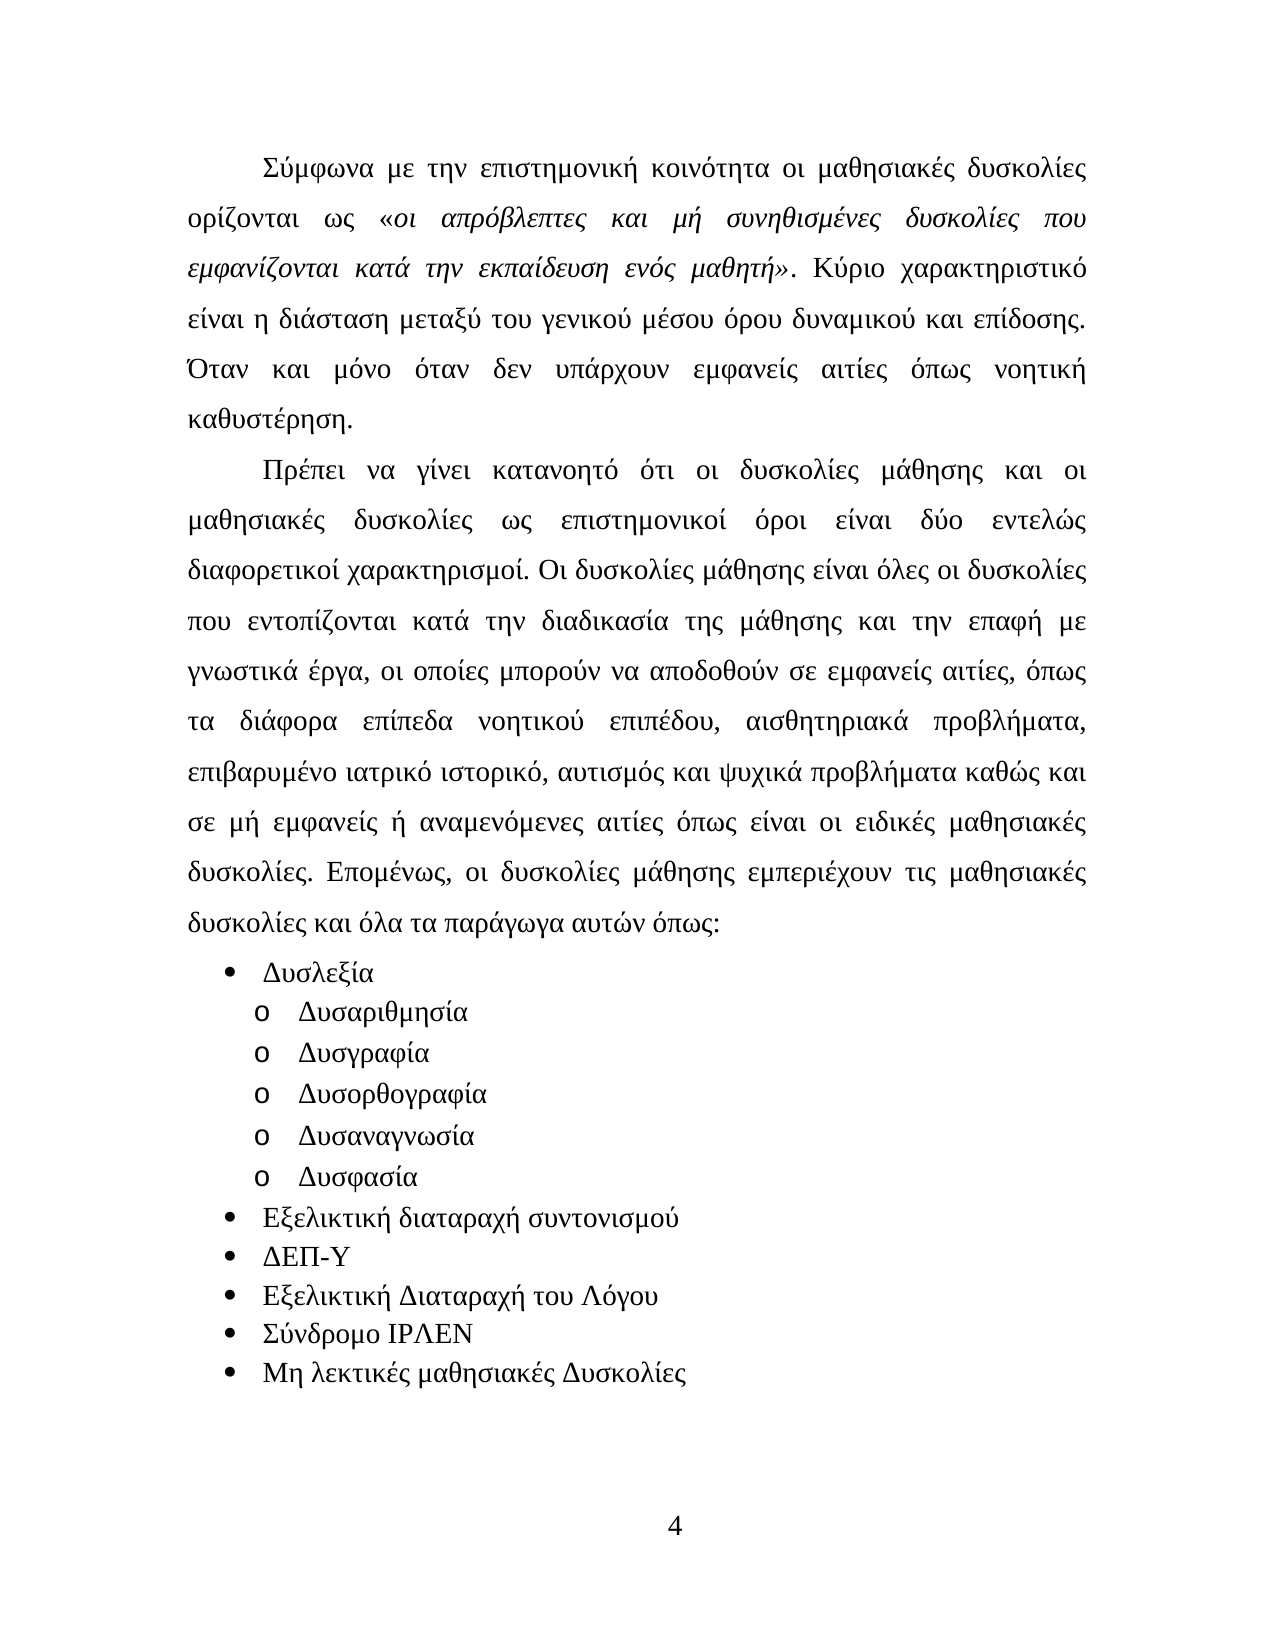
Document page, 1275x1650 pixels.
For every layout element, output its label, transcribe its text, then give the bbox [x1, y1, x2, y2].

text ΔΕΠ-Υ [225, 1239, 1087, 1273]
text Σύμφωνα με την επιστημονική κοινότητα οι μαθησιακές δυσκολίες ορίζονται ως «οι απρόβλεπτες και μή συνηθισμένες δυσκολίες που εμφανίζονται κατά την εκπαίδευση ενός μαθητή». Κύριο χαρακτηριστικό είναι η διάσταση μεταξύ του γενικού μέσου όρου δυναμικού και επίδοσης. Όταν και μόνο όταν δεν υπάρχουν εμφανείς αιτίες όπως νοητική καθυστέρηση. [187, 150, 1087, 435]
text Μη λεκτικές μαθησιακές Δυσκολίες [225, 1355, 1087, 1389]
text Εξελικτική Διαταραχή του Λόγου [225, 1278, 1087, 1311]
text Εξελικτική διαταραχή συντονισμού [225, 1200, 1087, 1234]
text Δυσλεξία [225, 955, 1087, 989]
list Δυσγραφία [253, 1035, 1087, 1071]
text Πρέπει να γίνει κατανοητό ότι οι δυσκολίες μάθησης και οι μαθησιακές δυσκολίες ως επιστημονικοί όροι είναι δύο εντελώς διαφορετικοί χαρακτηρισμοί. Οι δυσκολίες μάθησης είναι όλες οι δυσκολίες που εντοπίζονται κατά την διαδικασία της μάθησης και την επαφή με γνωστικά έργα, οι οποίες μπορούν να αποδοθούν σε εμφανείς αιτίες, όπως τα διάφορα επίπεδα νοητικού επιπέδου, αισθητηριακά προβλήματα, επιβαρυμένο ιατρικό ιστορικό, αυτισμός και ψυχικά προβλήματα καθώς και σε μή εμφανείς ή αναμενόμενες αιτίες όπως είναι οι ειδικές μαθησιακές δυσκολίες. Επομένως, οι δυσκολίες μάθησης εμπεριέχουν τις μαθησιακές δυσκολίες και όλα τα παράγωγα αυτών όπως: [187, 452, 1087, 938]
text Σύνδρομο ΙΡΛΕΝ [225, 1316, 1087, 1350]
list Δυσορθογραφία [253, 1076, 1087, 1112]
list Δυσφασία [253, 1159, 1087, 1195]
list Δυσαναγνωσία [253, 1118, 1087, 1154]
list Δυσαριθμησία [253, 994, 1087, 1030]
